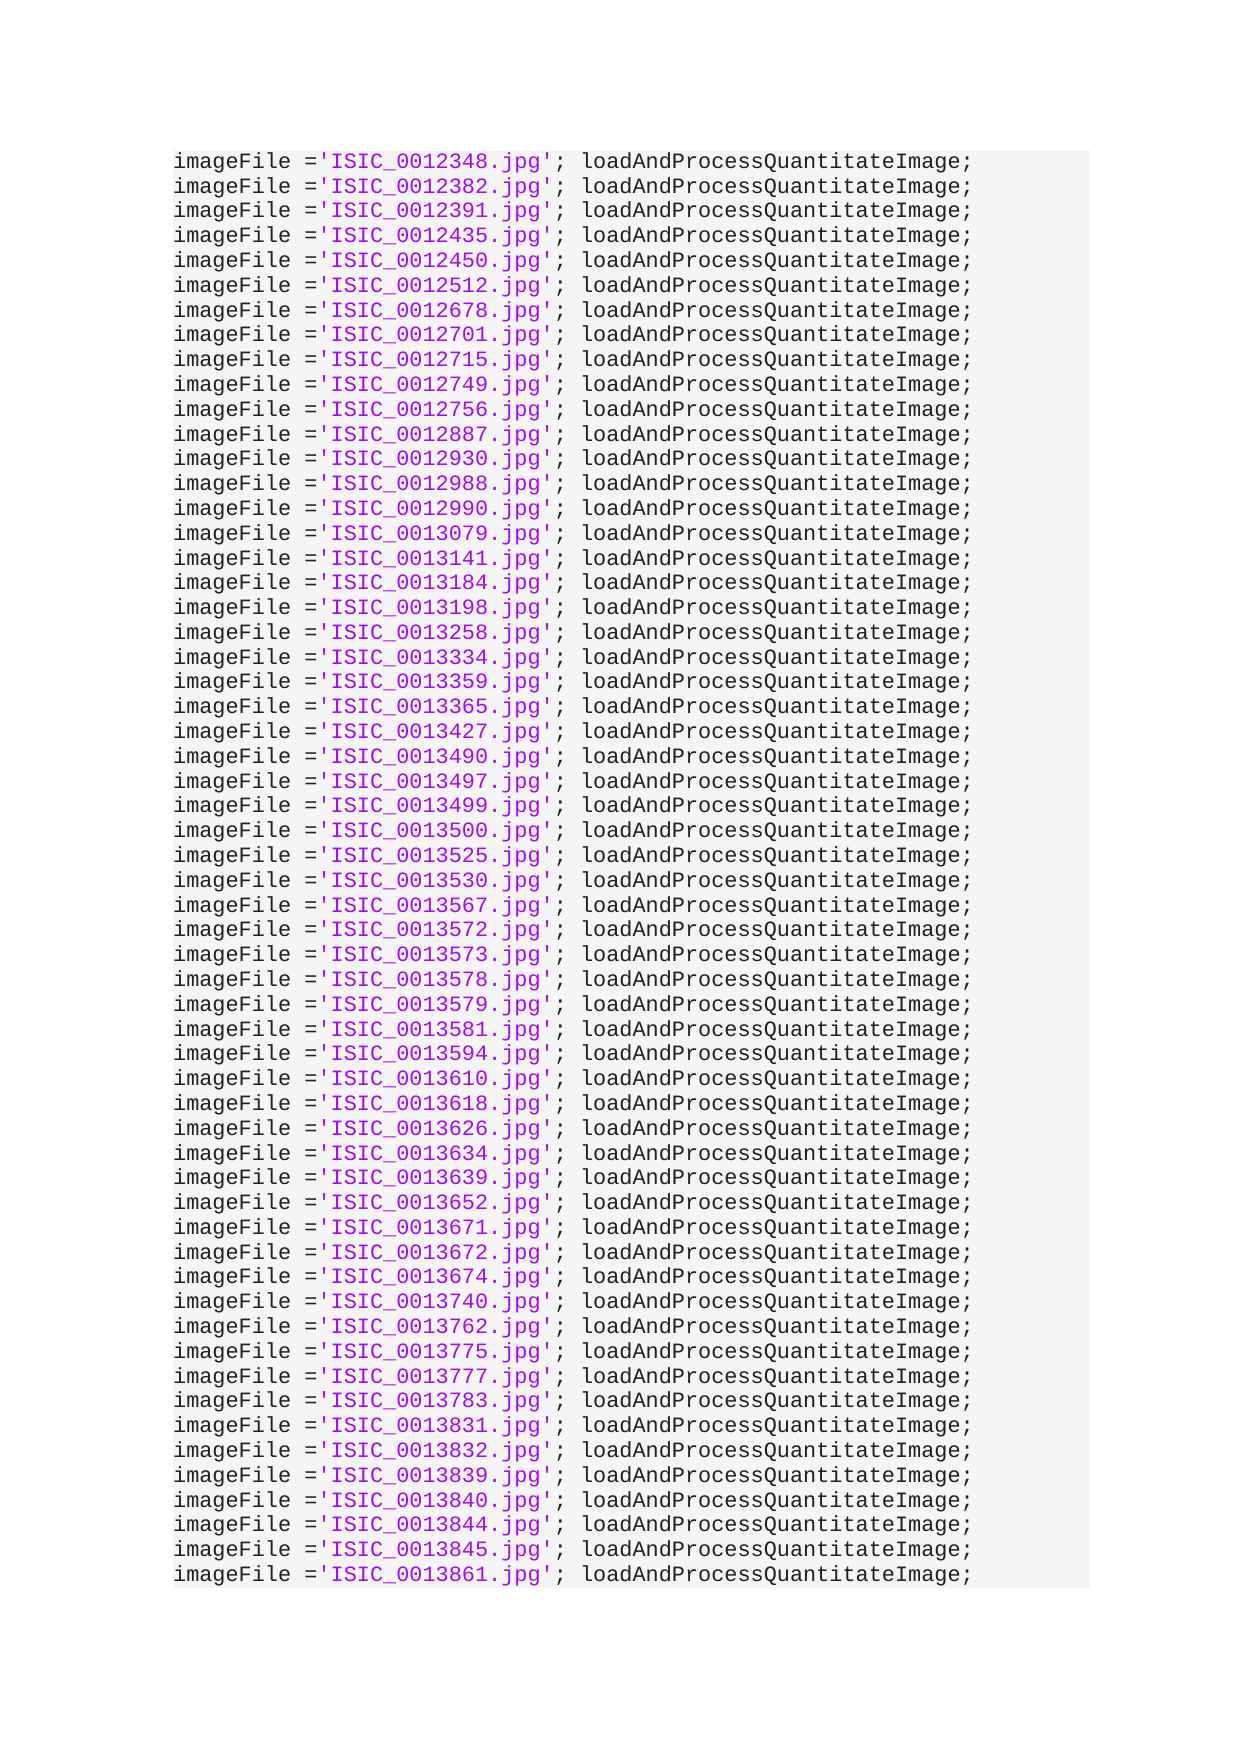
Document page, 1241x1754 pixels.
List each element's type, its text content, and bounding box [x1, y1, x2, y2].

text imageFile ='ISIC_0013334.jpg'; loadAndProcessQuantitateImage; [173, 646, 1090, 671]
text imageFile ='ISIC_0013674.jpg'; loadAndProcessQuantitateImage; [173, 1266, 1090, 1290]
text imageFile ='ISIC_0013578.jpg'; loadAndProcessQuantitateImage; [173, 968, 1090, 993]
text imageFile ='ISIC_0012435.jpg'; loadAndProcessQuantitateImage; [173, 224, 1090, 249]
text imageFile ='ISIC_0013184.jpg'; loadAndProcessQuantitateImage; [173, 571, 1090, 596]
text imageFile ='ISIC_0012348.jpg'; loadAndProcessQuantitateImage; [173, 150, 1090, 175]
text imageFile ='ISIC_0012988.jpg'; loadAndProcessQuantitateImage; [173, 472, 1090, 497]
text imageFile ='ISIC_0013626.jpg'; loadAndProcessQuantitateImage; [173, 1117, 1090, 1142]
text imageFile ='ISIC_0013572.jpg'; loadAndProcessQuantitateImage; [173, 918, 1090, 943]
text imageFile ='ISIC_0013639.jpg'; loadAndProcessQuantitateImage; [173, 1166, 1090, 1191]
text imageFile ='ISIC_0013762.jpg'; loadAndProcessQuantitateImage; [173, 1315, 1090, 1340]
text imageFile ='ISIC_0013359.jpg'; loadAndProcessQuantitateImage; [173, 671, 1090, 695]
text imageFile ='ISIC_0013832.jpg'; loadAndProcessQuantitateImage; [173, 1439, 1090, 1464]
text imageFile ='ISIC_0013573.jpg'; loadAndProcessQuantitateImage; [173, 943, 1090, 968]
text imageFile ='ISIC_0013525.jpg'; loadAndProcessQuantitateImage; [173, 844, 1090, 869]
text imageFile ='ISIC_0013497.jpg'; loadAndProcessQuantitateImage; [173, 770, 1090, 794]
text imageFile ='ISIC_0013652.jpg'; loadAndProcessQuantitateImage; [173, 1191, 1090, 1216]
text imageFile ='ISIC_0013567.jpg'; loadAndProcessQuantitateImage; [173, 894, 1090, 918]
text imageFile ='ISIC_0012749.jpg'; loadAndProcessQuantitateImage; [173, 373, 1090, 398]
text imageFile ='ISIC_0013365.jpg'; loadAndProcessQuantitateImage; [173, 695, 1090, 720]
text imageFile ='ISIC_0013427.jpg'; loadAndProcessQuantitateImage; [173, 720, 1090, 745]
text imageFile ='ISIC_0012382.jpg'; loadAndProcessQuantitateImage; [173, 175, 1090, 199]
text imageFile ='ISIC_0013579.jpg'; loadAndProcessQuantitateImage; [173, 993, 1090, 1018]
text imageFile ='ISIC_0013840.jpg'; loadAndProcessQuantitateImage; [173, 1489, 1090, 1513]
text imageFile ='ISIC_0013610.jpg'; loadAndProcessQuantitateImage; [173, 1067, 1090, 1092]
text imageFile ='ISIC_0012678.jpg'; loadAndProcessQuantitateImage; [173, 299, 1090, 323]
text imageFile ='ISIC_0013861.jpg'; loadAndProcessQuantitateImage; [173, 1563, 1090, 1588]
text imageFile ='ISIC_0013581.jpg'; loadAndProcessQuantitateImage; [173, 1018, 1090, 1042]
text imageFile ='ISIC_0013500.jpg'; loadAndProcessQuantitateImage; [173, 819, 1090, 844]
text imageFile ='ISIC_0013141.jpg'; loadAndProcessQuantitateImage; [173, 547, 1090, 571]
text imageFile ='ISIC_0013777.jpg'; loadAndProcessQuantitateImage; [173, 1365, 1090, 1389]
text imageFile ='ISIC_0013618.jpg'; loadAndProcessQuantitateImage; [173, 1092, 1090, 1117]
text imageFile ='ISIC_0013634.jpg'; loadAndProcessQuantitateImage; [173, 1142, 1090, 1166]
text imageFile ='ISIC_0013839.jpg'; loadAndProcessQuantitateImage; [173, 1464, 1090, 1489]
text imageFile ='ISIC_0013844.jpg'; loadAndProcessQuantitateImage; [173, 1513, 1090, 1538]
text imageFile ='ISIC_0013775.jpg'; loadAndProcessQuantitateImage; [173, 1340, 1090, 1365]
text imageFile ='ISIC_0013594.jpg'; loadAndProcessQuantitateImage; [173, 1042, 1090, 1067]
text imageFile ='ISIC_0012930.jpg'; loadAndProcessQuantitateImage; [173, 447, 1090, 472]
text imageFile ='ISIC_0013740.jpg'; loadAndProcessQuantitateImage; [173, 1290, 1090, 1315]
text imageFile ='ISIC_0012391.jpg'; loadAndProcessQuantitateImage; [173, 199, 1090, 224]
text imageFile ='ISIC_0012701.jpg'; loadAndProcessQuantitateImage; [173, 323, 1090, 348]
text imageFile ='ISIC_0013499.jpg'; loadAndProcessQuantitateImage; [173, 794, 1090, 819]
text imageFile ='ISIC_0012450.jpg'; loadAndProcessQuantitateImage; [173, 249, 1090, 274]
text imageFile ='ISIC_0013845.jpg'; loadAndProcessQuantitateImage; [173, 1538, 1090, 1563]
text imageFile ='ISIC_0012990.jpg'; loadAndProcessQuantitateImage; [173, 497, 1090, 522]
text imageFile ='ISIC_0013783.jpg'; loadAndProcessQuantitateImage; [173, 1389, 1090, 1414]
text imageFile ='ISIC_0012512.jpg'; loadAndProcessQuantitateImage; [173, 274, 1090, 299]
text imageFile ='ISIC_0013530.jpg'; loadAndProcessQuantitateImage; [173, 869, 1090, 894]
text imageFile ='ISIC_0013671.jpg'; loadAndProcessQuantitateImage; [173, 1216, 1090, 1241]
text imageFile ='ISIC_0013198.jpg'; loadAndProcessQuantitateImage; [173, 596, 1090, 621]
text imageFile ='ISIC_0013490.jpg'; loadAndProcessQuantitateImage; [173, 745, 1090, 770]
text imageFile ='ISIC_0012887.jpg'; loadAndProcessQuantitateImage; [173, 423, 1090, 447]
text imageFile ='ISIC_0012715.jpg'; loadAndProcessQuantitateImage; [173, 348, 1090, 373]
text imageFile ='ISIC_0013258.jpg'; loadAndProcessQuantitateImage; [173, 621, 1090, 646]
text imageFile ='ISIC_0013079.jpg'; loadAndProcessQuantitateImage; [173, 522, 1090, 547]
text imageFile ='ISIC_0013672.jpg'; loadAndProcessQuantitateImage; [173, 1241, 1090, 1266]
text imageFile ='ISIC_0013831.jpg'; loadAndProcessQuantitateImage; [173, 1414, 1090, 1439]
text imageFile ='ISIC_0012756.jpg'; loadAndProcessQuantitateImage; [173, 398, 1090, 423]
